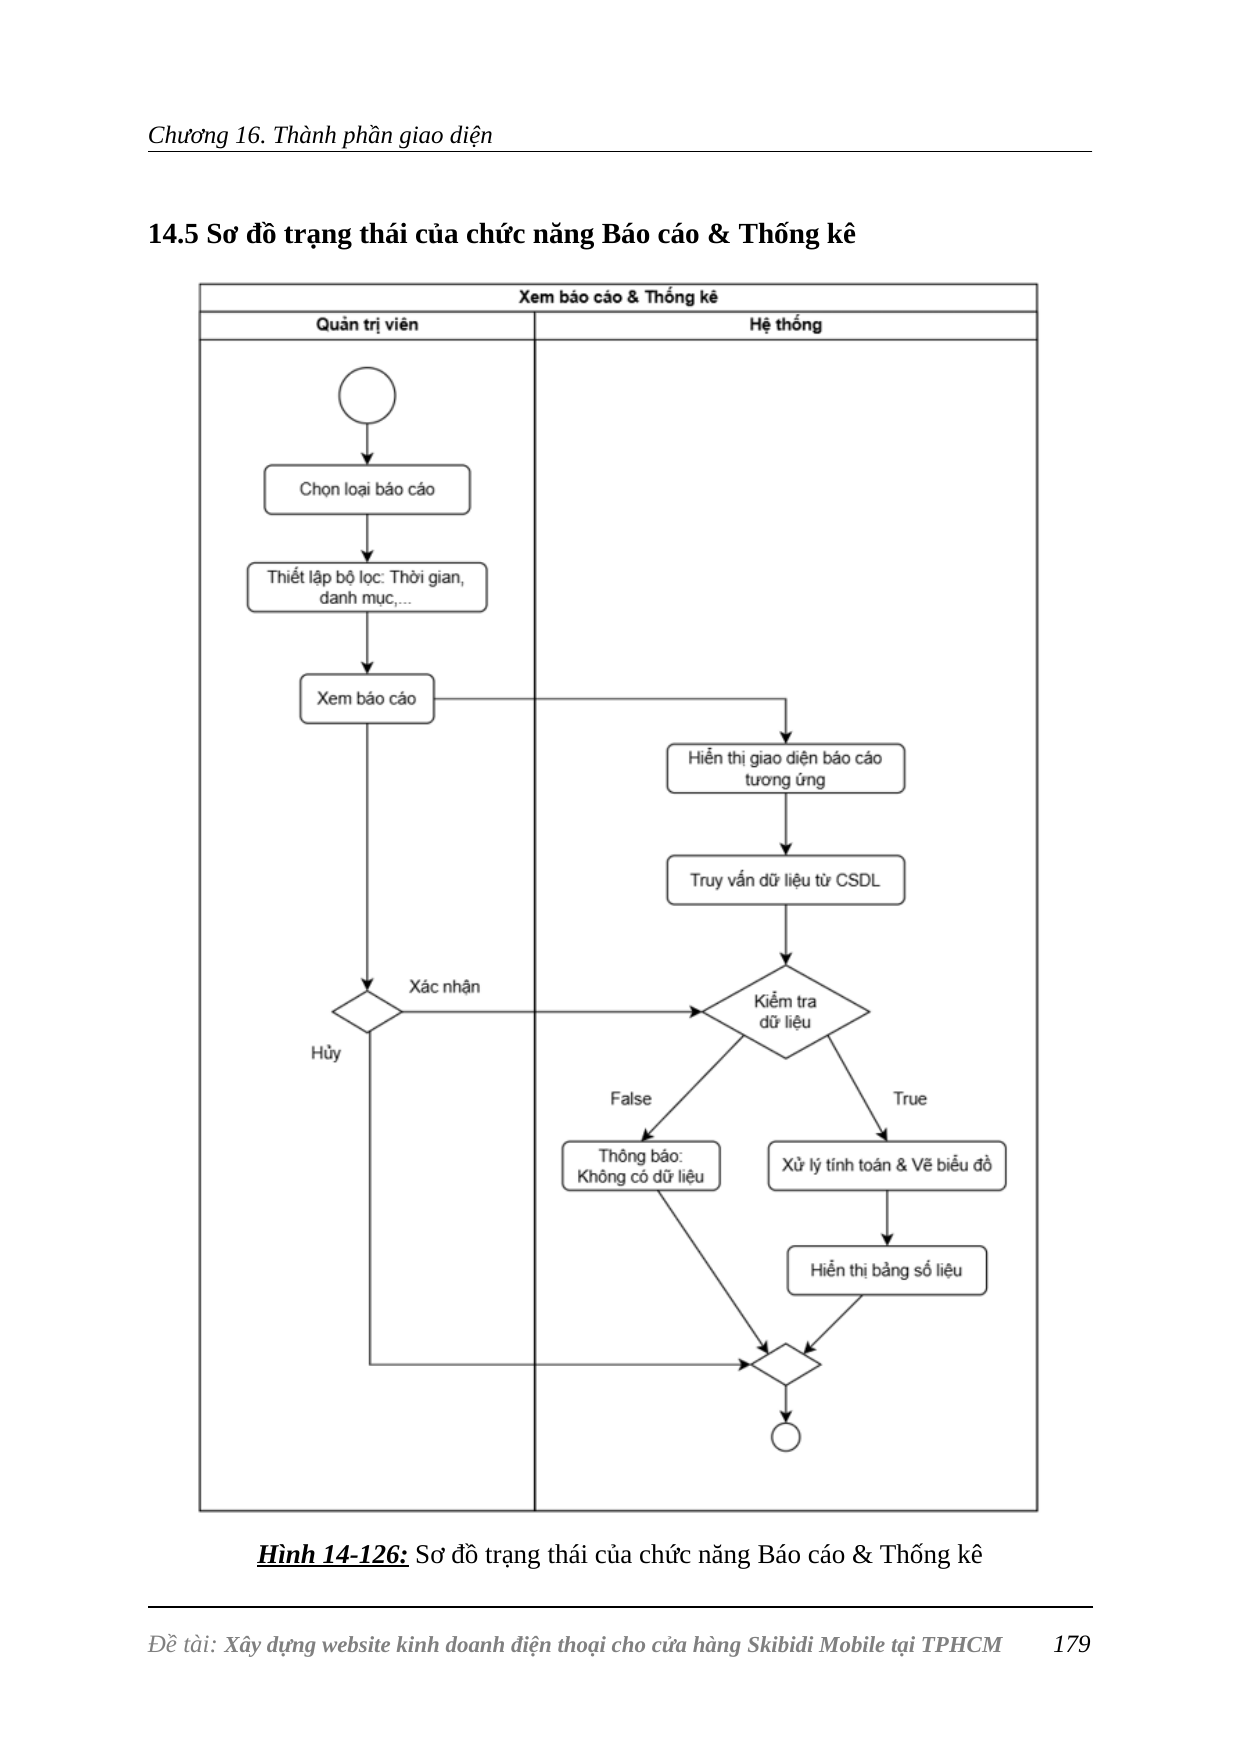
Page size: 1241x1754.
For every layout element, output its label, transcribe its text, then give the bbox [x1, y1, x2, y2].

subtitle Sơ đồ trạng thái của chức năng Báo cáo & Thống kê [148, 207, 1092, 253]
picture [193, 277, 1047, 1517]
